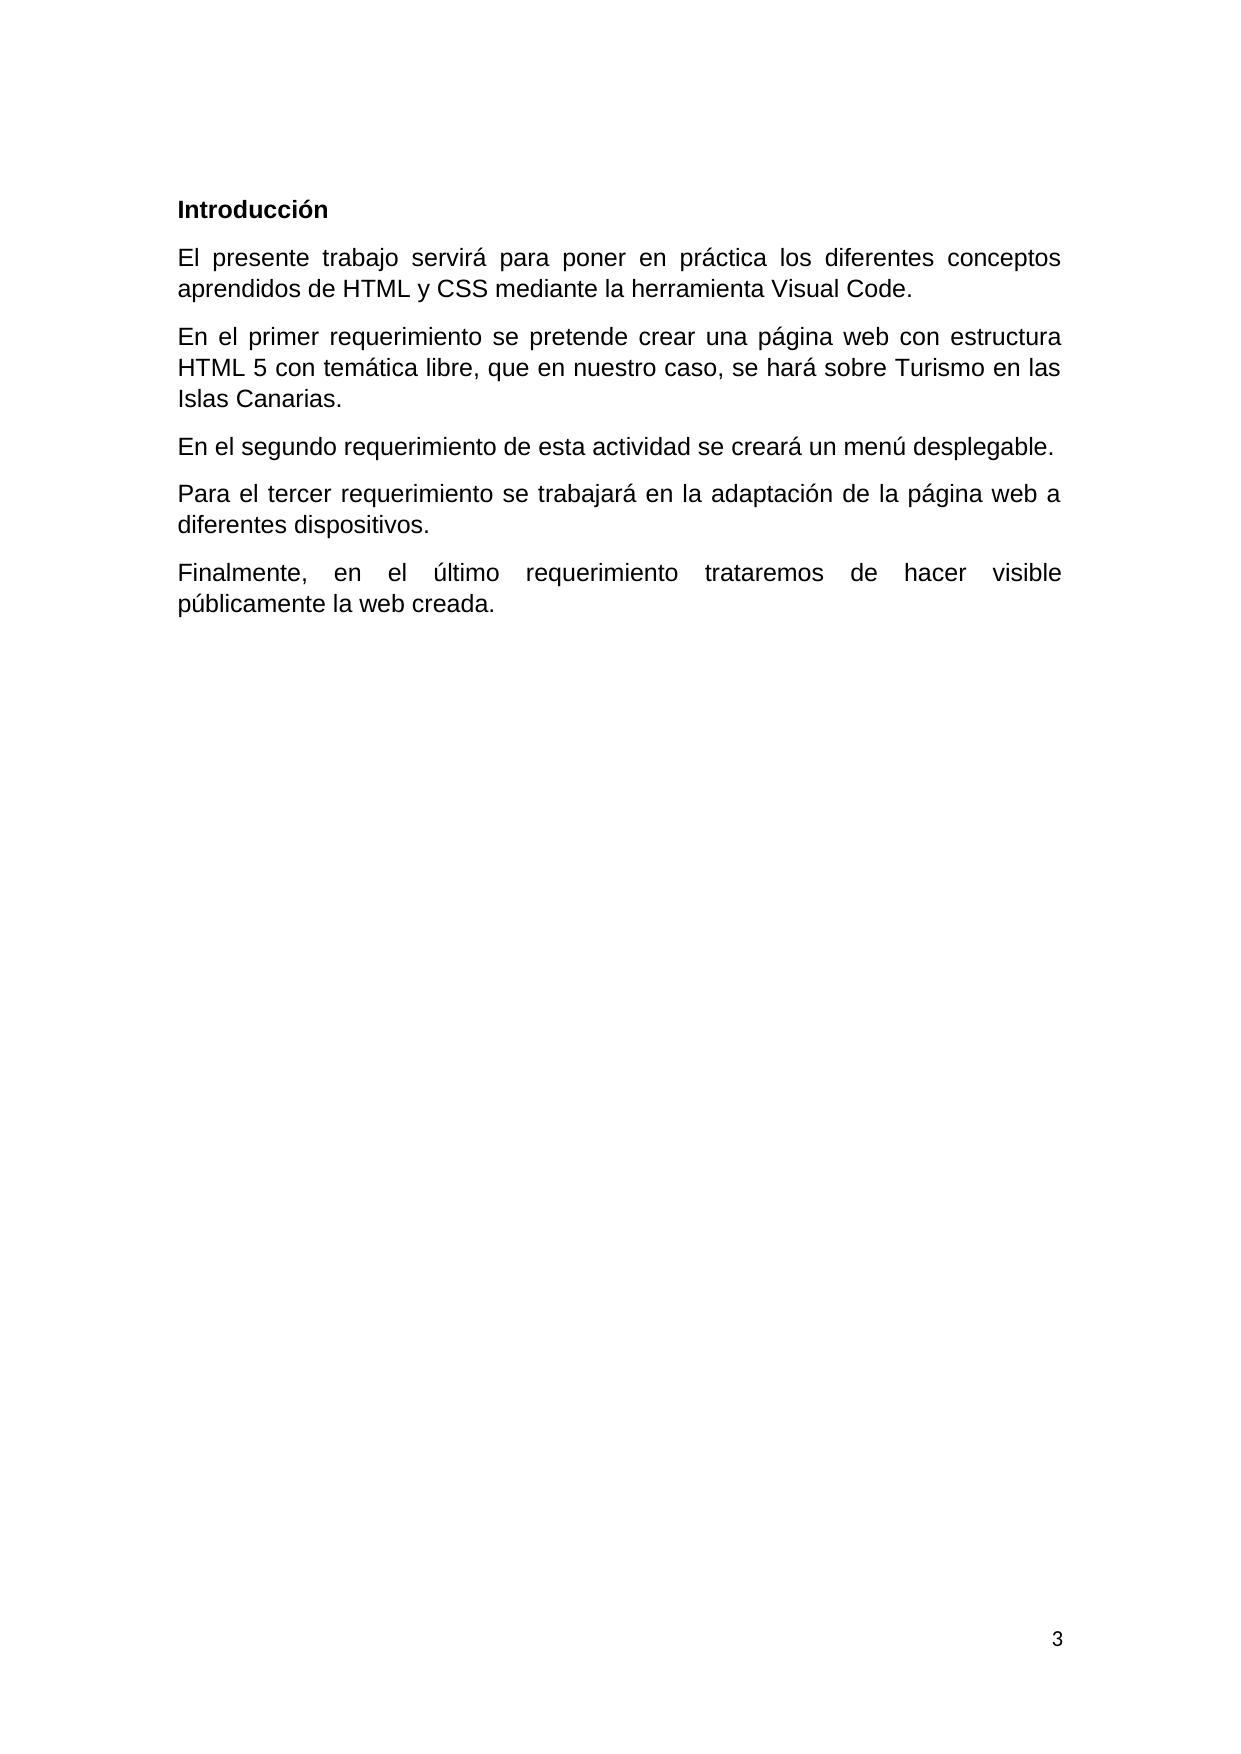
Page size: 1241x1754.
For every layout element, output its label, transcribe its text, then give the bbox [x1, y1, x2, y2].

text El presente trabajo servirá para poner en práctica los diferentes conceptos aprendidos de HTML y CSS mediante la herramienta Visual Code. [177, 243, 1063, 303]
text En el segundo requerimiento de esta actividad se creará un menú desplegable. [177, 432, 1063, 460]
text Para el tercer requerimiento se trabajará en la adaptación de la página web a diferentes dispositivos. [177, 479, 1063, 539]
text Finalmente, en el último requerimiento trataremos de hacer visible públicamente la web creada. [177, 558, 1063, 618]
text En el primer requerimiento se pretende crear una página web con estructura HTML 5 con temática libre, que en nuestro caso, se hará sobre Turismo en las Islas Canarias. [177, 322, 1063, 413]
text Introducción [177, 195, 1063, 224]
